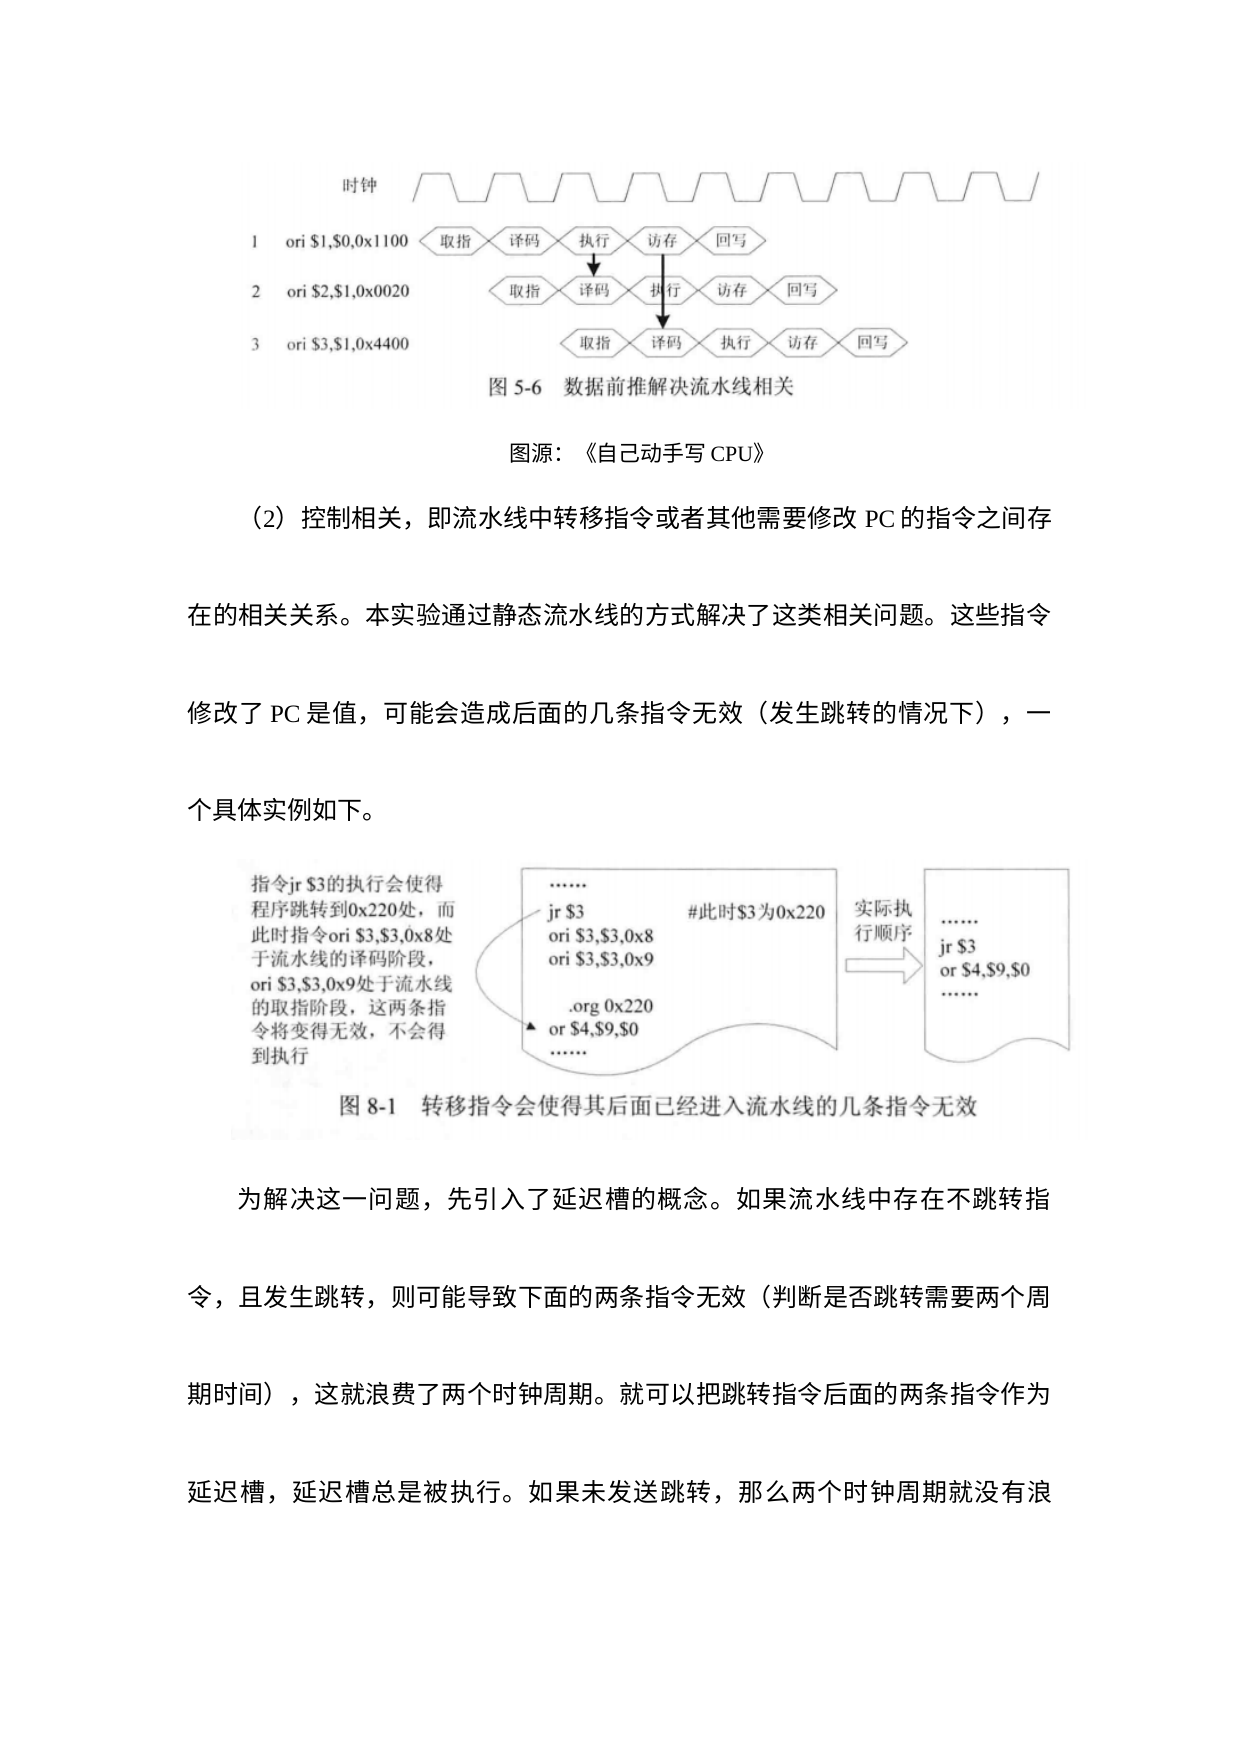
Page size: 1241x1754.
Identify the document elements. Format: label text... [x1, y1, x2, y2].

picture [231, 162, 1096, 409]
list 图源：《自己动手写CPU》 [187, 435, 1053, 468]
picture [231, 859, 1097, 1140]
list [187, 1165, 1053, 1523]
list （2）控制相关，即流水线中转移指令或者其他需要修改PC的指令之间存在的相关关系。本实验通过静态流水线的方式解决了这类相关问题。这些指令修改了PC是值，可能会造成后面的几条指令无效（发生跳转的情况下），一个具体实例如下。 [187, 484, 1053, 841]
